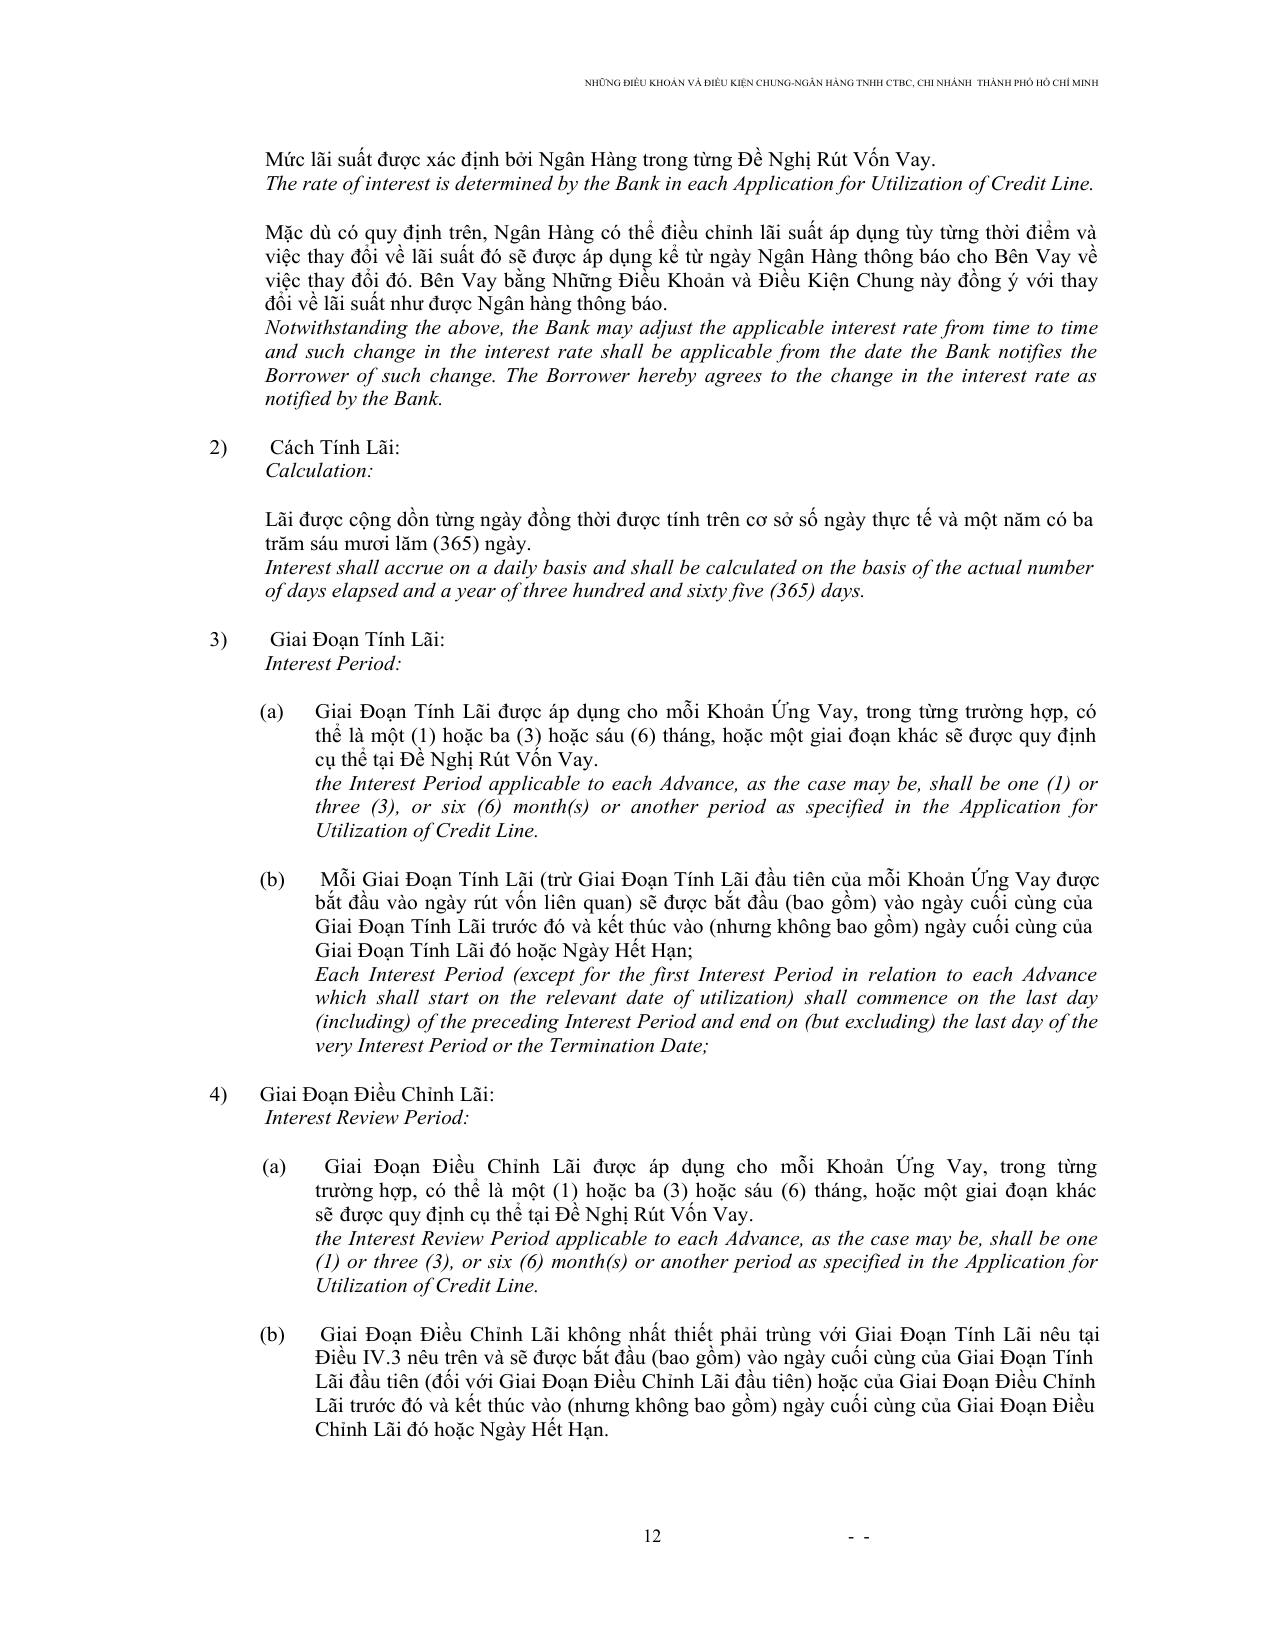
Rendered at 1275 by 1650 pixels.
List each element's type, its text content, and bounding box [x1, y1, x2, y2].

text the Interest Review Period applicable to each Advance, as the case may be, shall be one (1) or three (3), or six (6) month(s) or another period as specified in the Application for Utilization of Credit Line. [315, 1226, 1098, 1297]
text Mặc dù có quy định trên, Ngân Hàng có thể điều chỉnh lãi suất áp dụng tùy từng thời điểm và việc thay đổi về lãi suất đó sẽ được áp dụng kể từ ngày Ngân Hàng thông báo cho Bên Vay về việc thay đổi đó. Bên Vay bằng Những Điều Khoản và Điều Kiện Chung này đồng ý với thay đổi về lãi suất như được Ngân hàng thông báo. [265, 221, 1098, 315]
text the Interest Period applicable to each Advance, as the case may be, shall be one (1) or three (3), or six (6) month(s) or another period as specified in the Application for Utilization of Credit Line. [315, 771, 1098, 842]
text (b) Mỗi Giai Đoạn Tính Lãi (trừ Giai Đoạn Tính Lãi đầu tiên của mỗi Khoản Ứng Vay được bắt đầu vào ngày rút vốn liên quan) sẽ được bắt đầu (bao gồm) vào ngày cuối cùng của Giai Đoạn Tính Lãi trước đó và kết thúc vào (nhưng không bao gồm) ngày cuối cùng của Giai Đoạn Tính Lãi đó hoặc Ngày Hết Hạn; [259, 867, 1101, 962]
text 3) Giai Đoạn Tính Lãi: Interest Period: [209, 628, 446, 674]
text Notwithstanding the above, the Bank may adjust the applicable interest rate from time to time and such change in the interest rate shall be applicable from the date the Bank notifies the Borrower of such change. The Borrower hereby agrees to the change in the interest rate as notified by the Bank. [265, 316, 1098, 410]
text (a) Giai Đoạn Điều Chỉnh Lãi được áp dụng cho mỗi Khoản Ứng Vay, trong từng trường hợp, có thể là một (1) hoặc ba (3) hoặc sáu (6) tháng, hoặc một giai đoạn khác sẽ được quy định cụ thể tại Đề Nghị Rút Vốn Vay. [262, 1155, 1098, 1226]
text Lãi được cộng dồn từng ngày đồng thời được tính trên cơ sở số ngày thực tế và một năm có ba trăm sáu mươi lăm (365) ngày. [265, 508, 1101, 555]
text 2) Cách Tính Lãi: Calculation: [209, 436, 401, 482]
text Mức lãi suất được xác định bởi Ngân Hàng trong từng Đề Nghị Rút Vốn Vay. [265, 148, 1188, 171]
text (b) Giai Đoạn Điều Chỉnh Lãi không nhất thiết phải trùng với Giai Đoạn Tính Lãi nêu tại Điều IV.3 nêu trên và sẽ được bắt đầu (bao gồm) vào ngày cuối cùng của Giai Đoạn Tính Lãi đầu tiên (đối với Giai Đoạn Điều Chỉnh Lãi đầu tiên) hoặc của Giai Đoạn Điều Chỉnh Lãi trước đó và kết thúc vào (nhưng không bao gồm) ngày cuối cùng của Giai Đoạn Điều Chỉnh Lãi đó hoặc Ngày Hết Hạn. [259, 1322, 1101, 1441]
text Each Interest Period (except for the first Interest Period in relation to each Advance which shall start on the relevant date of utilization) shall commence on the last day (including) of the preceding Interest Period and end on (but excluding) the last day of the very Interest Period or the Termination Date; [315, 962, 1098, 1057]
text Interest shall accrue on a daily basis and shall be calculated on the basis of the actual number of days elapsed and a year of three hundred and sixty five (365) days. [265, 556, 1101, 602]
text 4) Giai Đoạn Điều Chỉnh Lãi: Interest Review Period: [209, 1082, 500, 1129]
text (a) Giai Đoạn Tính Lãi được áp dụng cho mỗi Khoản Ứng Vay, trong từng trường hợp, có thể là một (1) hoặc ba (3) hoặc sáu (6) tháng, hoặc một giai đoạn khác sẽ được quy định cụ thể tại Đề Nghị Rút Vốn Vay. [259, 700, 1098, 771]
text 12 - - [643, 1525, 1188, 1546]
text The rate of interest is determined by the Bank in each Application for Utilization of Credit Line. [265, 172, 1188, 195]
